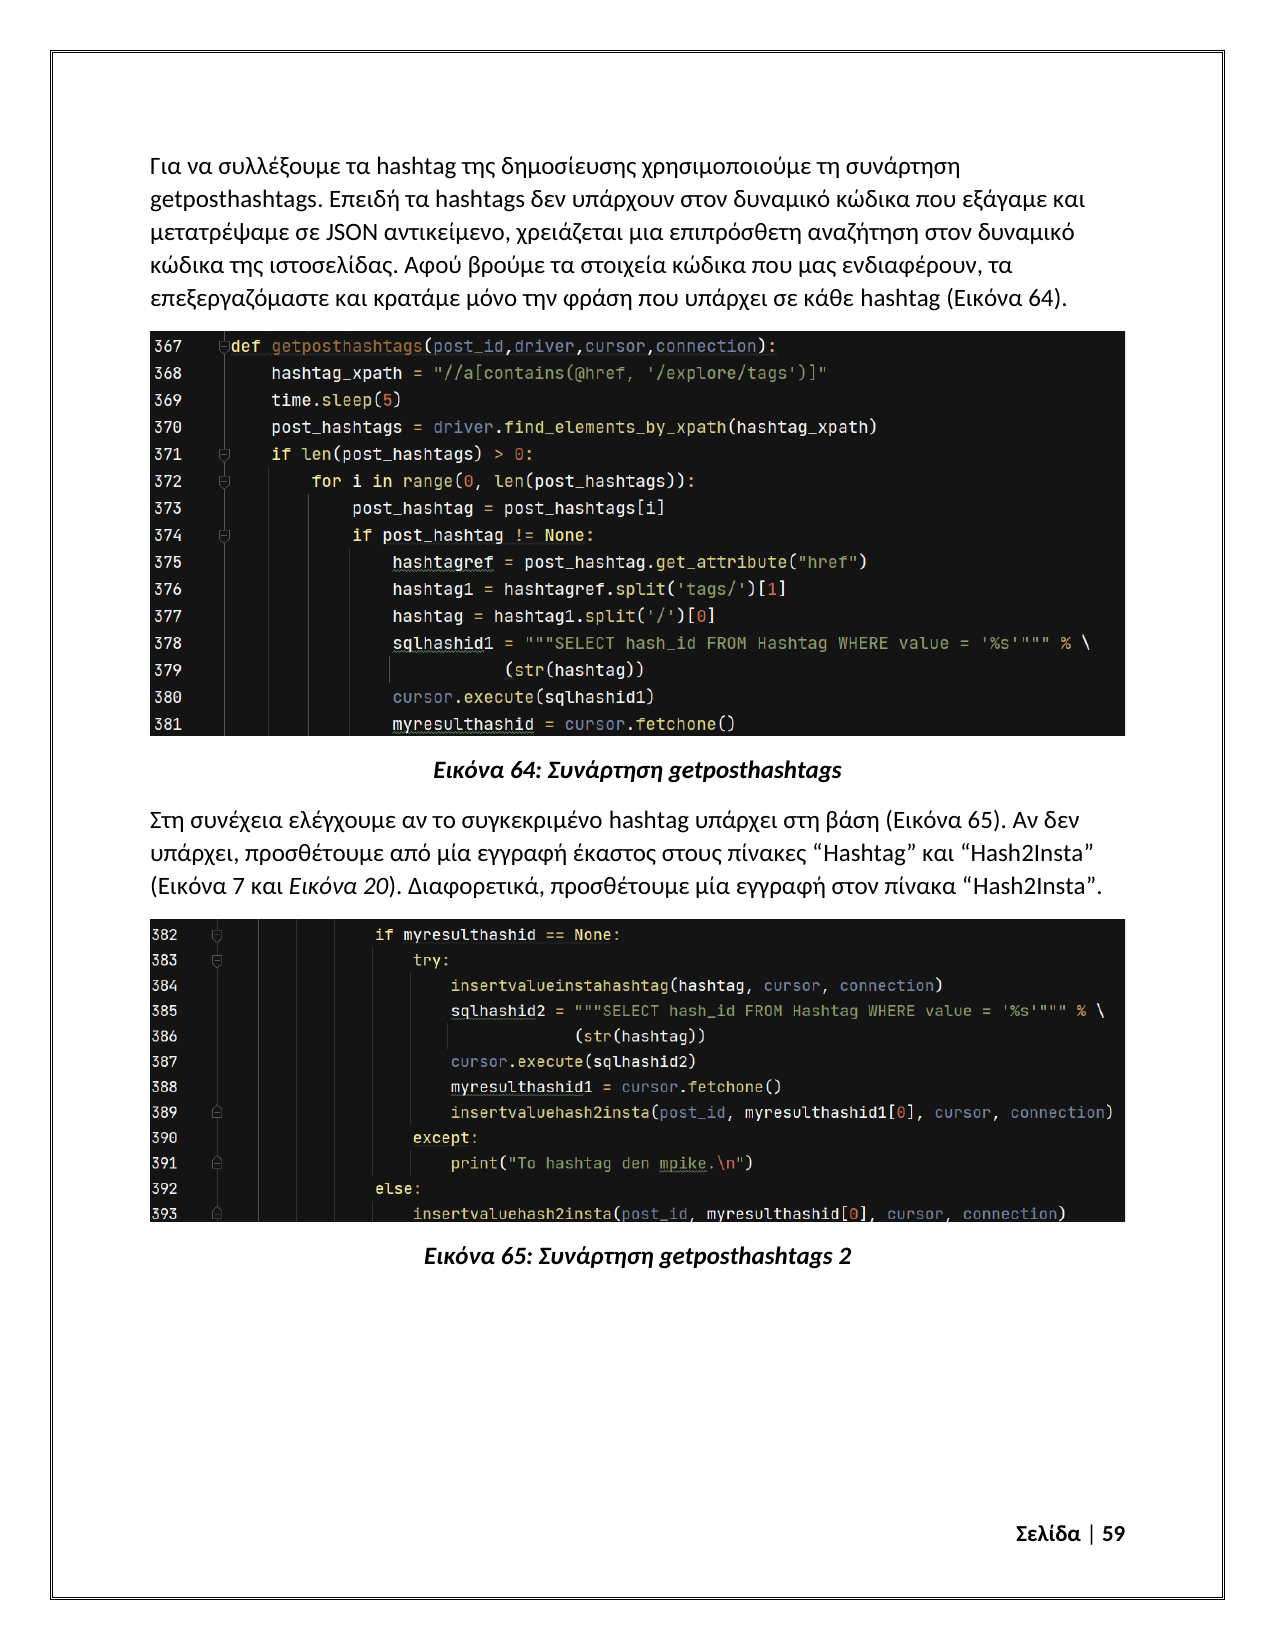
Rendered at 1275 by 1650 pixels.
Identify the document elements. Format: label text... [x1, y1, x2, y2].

text Εικόνα 65: Συνάρτηση getposthashtags 2 [150, 1240, 1125, 1271]
text Στη συνέχεια ελέγχουμε αν το συγκεκριμένο hashtag υπάρχει στη βάση (Εικόνα 65). Αν δεν υπάρχει, προσθέτουμε από μία εγγραφή έκαστος στους πίνακες “Hashtag” και “Hash2Insta” (Εικόνα 7 και Εικόνα 20). Διαφορετικά, προσθέτουμε μία εγγραφή στον πίνακα “Hash2Insta”. [150, 804, 1125, 901]
text Εικόνα 64: Συνάρτηση getposthashtags [150, 754, 1125, 785]
text Για να συλλέξουμε τα hashtag της δημοσίευσης χρησιμοποιούμε τη συνάρτηση getposthashtags. Επειδή τα hashtags δεν υπάρχουν στον δυναμικό κώδικα που εξάγαμε και μετατρέψαμε σε JSON αντικείμενο, χρειάζεται μια επιπρόσθετη αναζήτηση στον δυναμικό κώδικα της ιστοσελίδας. Αφού βρούμε τα στοιχεία κώδικα που μας ενδιαφέρουν, τα επεξεργαζόμαστε και κρατάμε μόνο την φράση που υπάρχει σε κάθε hashtag (Εικόνα 64). [150, 150, 1125, 312]
picture [150, 331, 1125, 736]
picture [150, 919, 1125, 1222]
